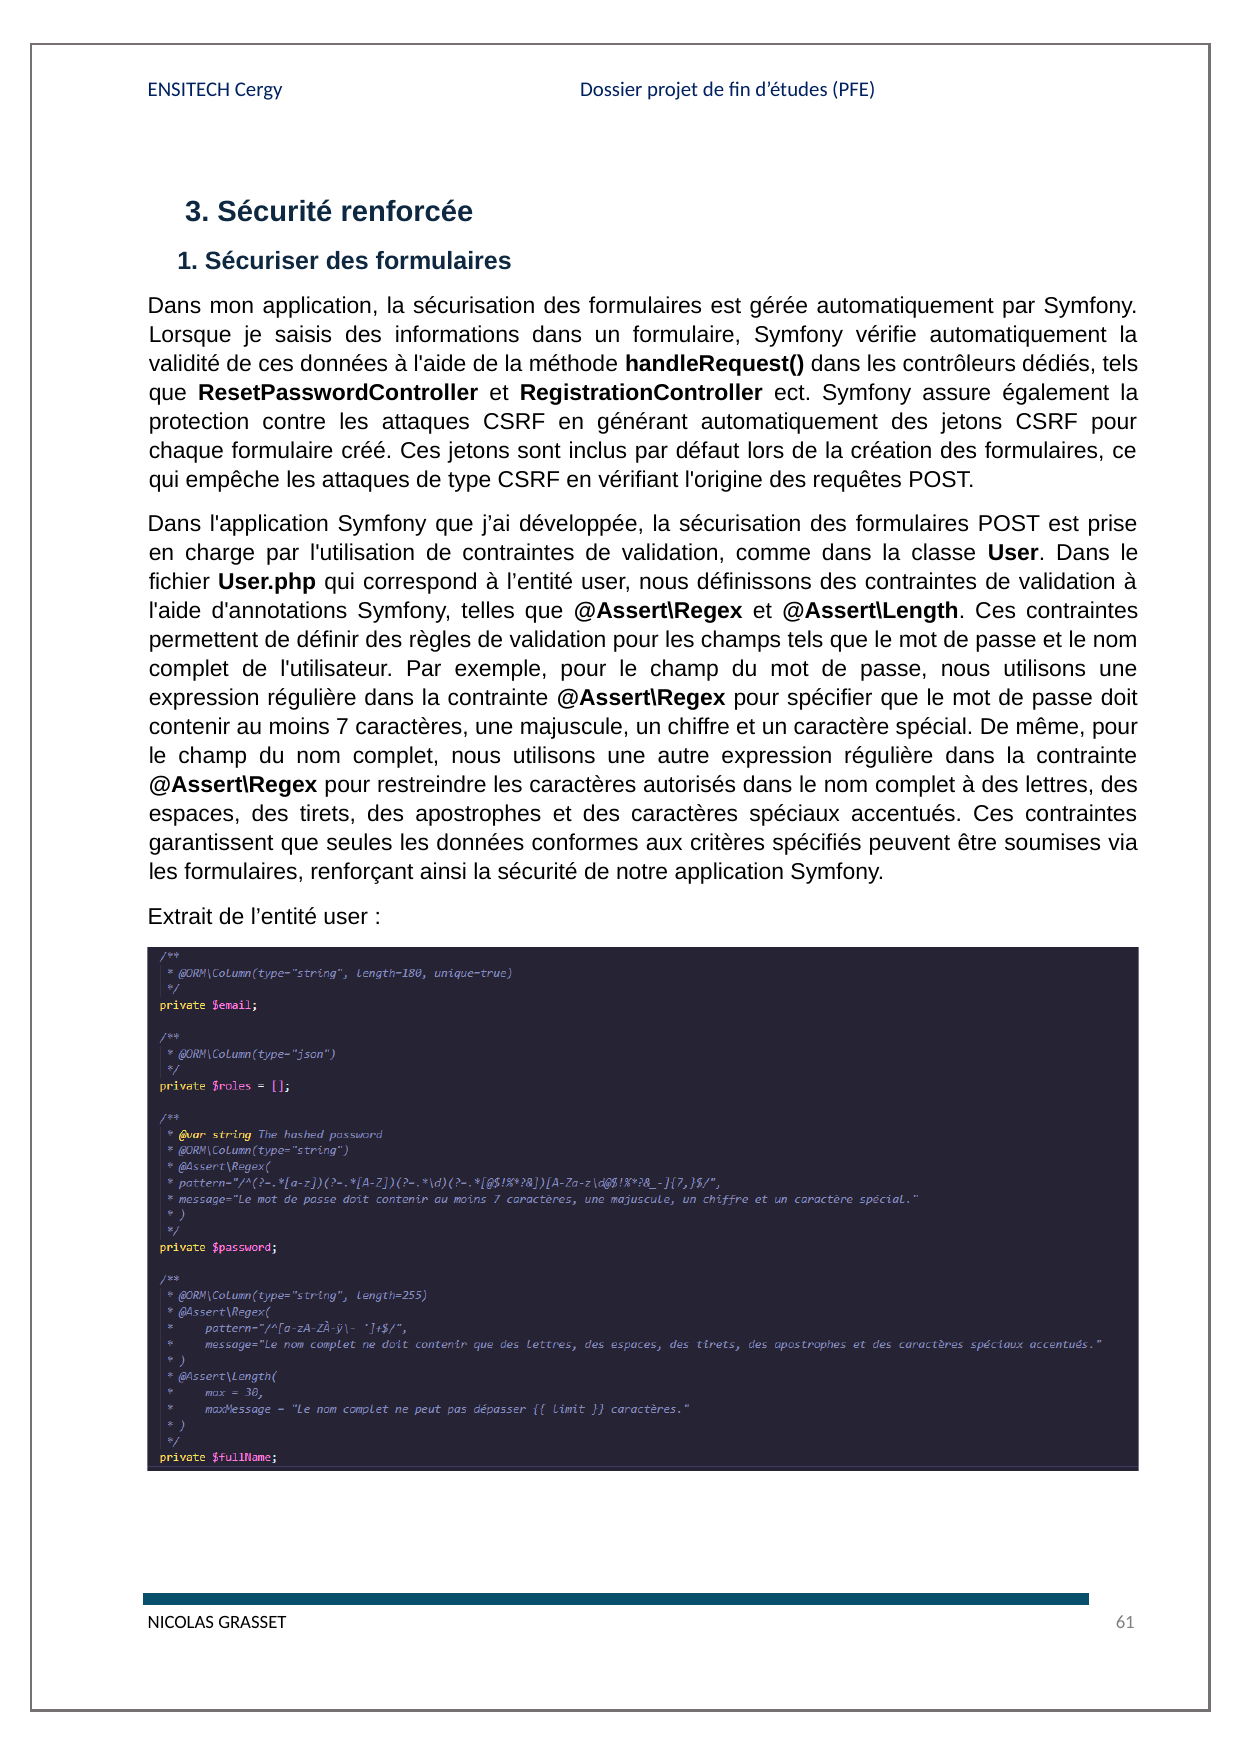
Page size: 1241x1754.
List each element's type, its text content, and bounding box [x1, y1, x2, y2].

text Dans mon application, la sécurisation des formulaires est gérée automatiquement par Symfony. Lorsque je saisis des informations dans un formulaire, Symfony vérifie automatiquement la validité de ces données à l'aide de la méthode handleRequest() dans les contrôleurs dédiés, tels que ResetPasswordController et RegistrationController ect. Symfony assure également la protection contre les attaques CSRF en générant automatiquement des jetons CSRF pour chaque formulaire créé. Ces jetons sont inclus par défaut lors de la création des formulaires, ce qui empêche les attaques de type CSRF en vérifiant l'origine des requêtes POST. [147, 292, 1138, 492]
text Extrait de l’entité user : [147, 903, 1138, 929]
picture [147, 947, 1139, 1471]
subtitle 1. Sécuriser des formulaires [177, 246, 1139, 275]
subtitle 3. Sécurité renforcée [185, 194, 1138, 227]
text Dans l'application Symfony que j’ai développée, la sécurisation des formulaires POST est prise en charge par l'utilisation de contraintes de validation, comme dans la classe User. Dans le fichier User.php qui correspond à l’entité user, nous définissons des contraintes de validation à l'aide d'annotations Symfony, telles que @Assert\Regex et @Assert\Length. Ces contraintes permettent de définir des règles de validation pour les champs tels que le mot de passe et le nom complet de l'utilisateur. Par exemple, pour le champ du mot de passe, nous utilisons une expression régulière dans la contrainte @Assert\Regex pour spécifier que le mot de passe doit contenir au moins 7 caractères, une majuscule, un chiffre et un caractère spécial. De même, pour le champ du nom complet, nous utilisons une autre expression régulière dans la contrainte @Assert\Regex pour restreindre les caractères autorisés dans le nom complet à des lettres, des espaces, des tirets, des apostrophes et des caractères spéciaux accentués. Ces contraintes garantissent que seules les données conformes aux critères spécifiés peuvent être soumises via les formulaires, renforçant ainsi la sécurité de notre application Symfony. [147, 510, 1138, 884]
